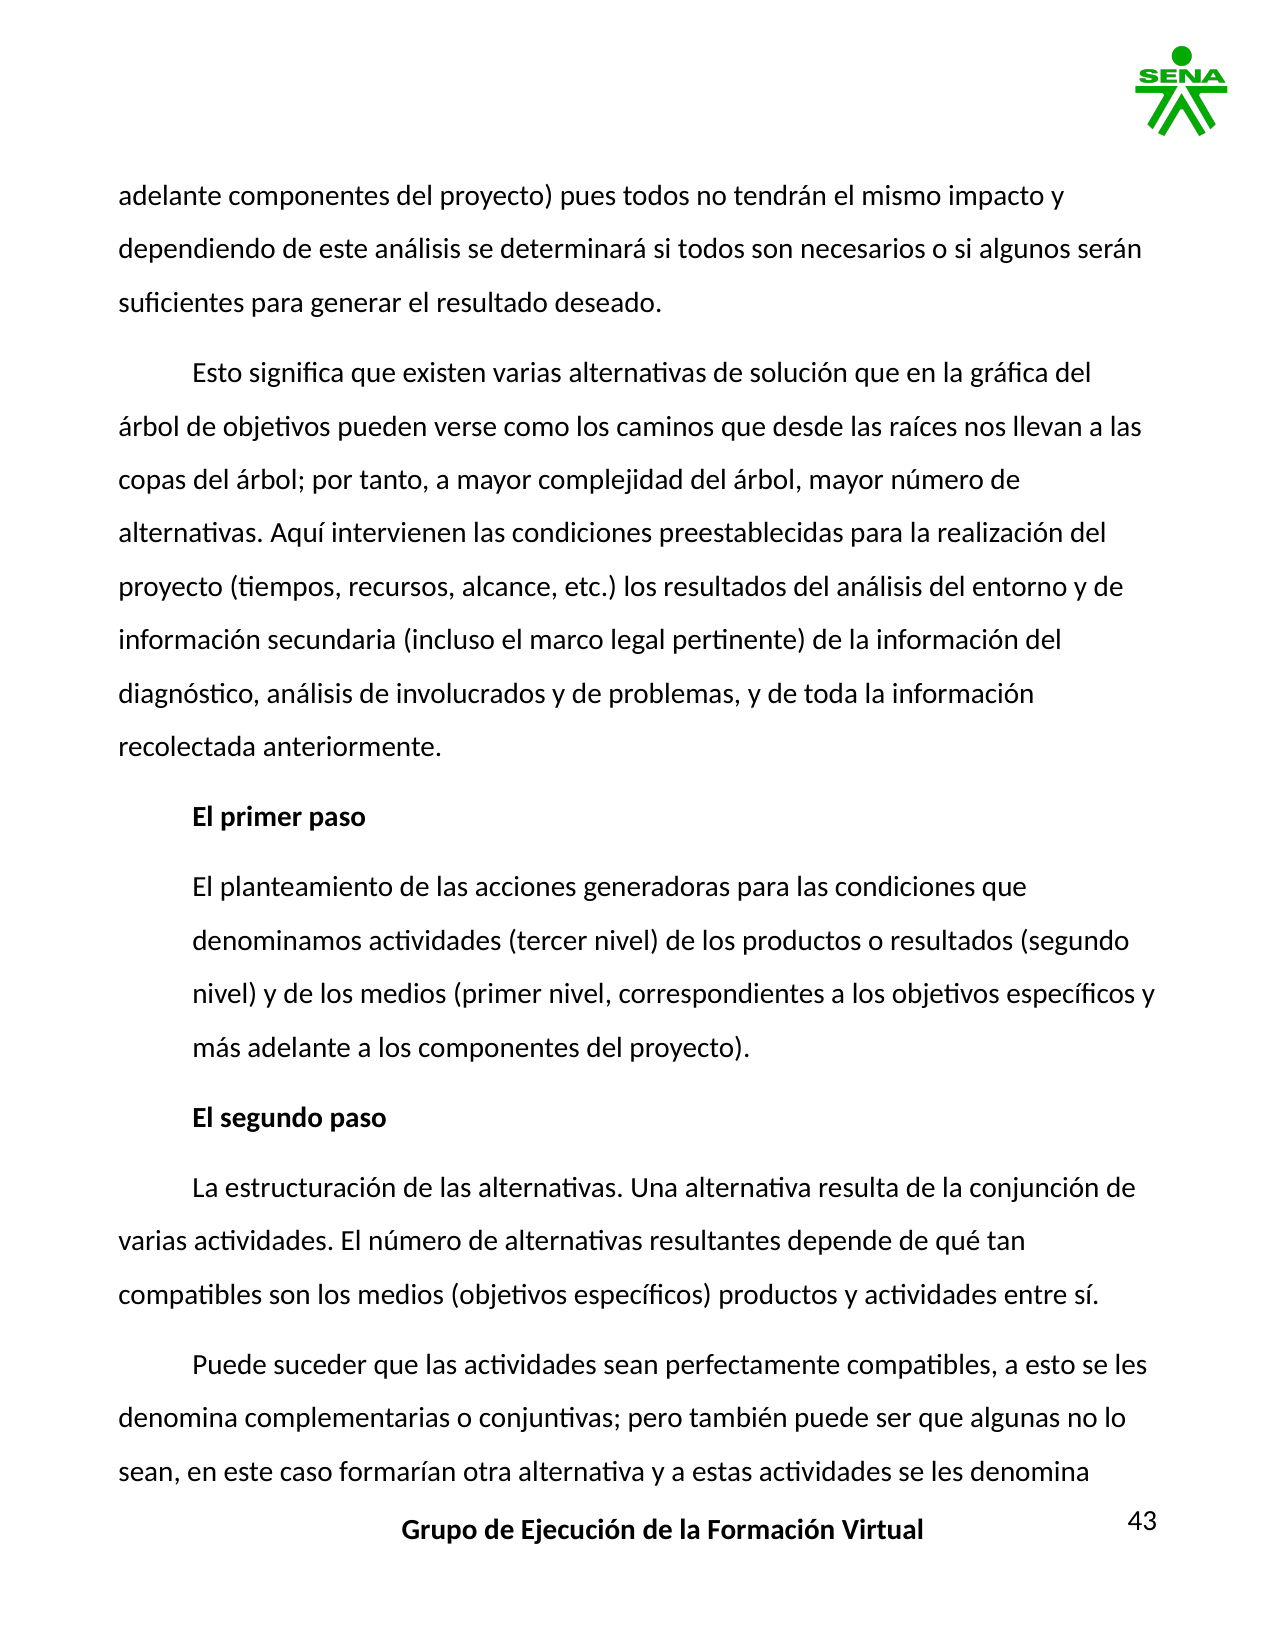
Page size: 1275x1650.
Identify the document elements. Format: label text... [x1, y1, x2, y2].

text Esto significa que existen varias alternativas de solución que en la gráfica del árbol de objetivos pueden verse como los caminos que desde las raíces nos llevan a las copas del árbol; por tanto, a mayor complejidad del árbol, mayor número de alternativas. Aquí intervienen las condiciones preestablecidas para la realización del proyecto (tiempos, recursos, alcance, etc.) los resultados del análisis del entorno y de información secundaria (incluso el marco legal pertinente) de la información del diagnóstico, análisis de involucrados y de problemas, y de toda la información recolectada anteriormente. [118, 354, 1157, 764]
list El planteamiento de las acciones generadoras para las condiciones que denominamos actividades (tercer nivel) de los productos o resultados (segundo nivel) y de los medios (primer nivel, correspondientes a los objetivos específicos y más adelante a los componentes del proyecto). [192, 868, 1157, 1064]
picture [1135, 46, 1228, 136]
text El segundo paso [118, 1099, 1157, 1134]
text El primer paso [118, 798, 1157, 834]
text La estructuración de las alternativas. Una alternativa resulta de la conjunción de varias actividades. El número de alternativas resultantes depende de qué tan compatibles son los medios (objetivos específicos) productos y actividades entre sí. [118, 1169, 1157, 1311]
